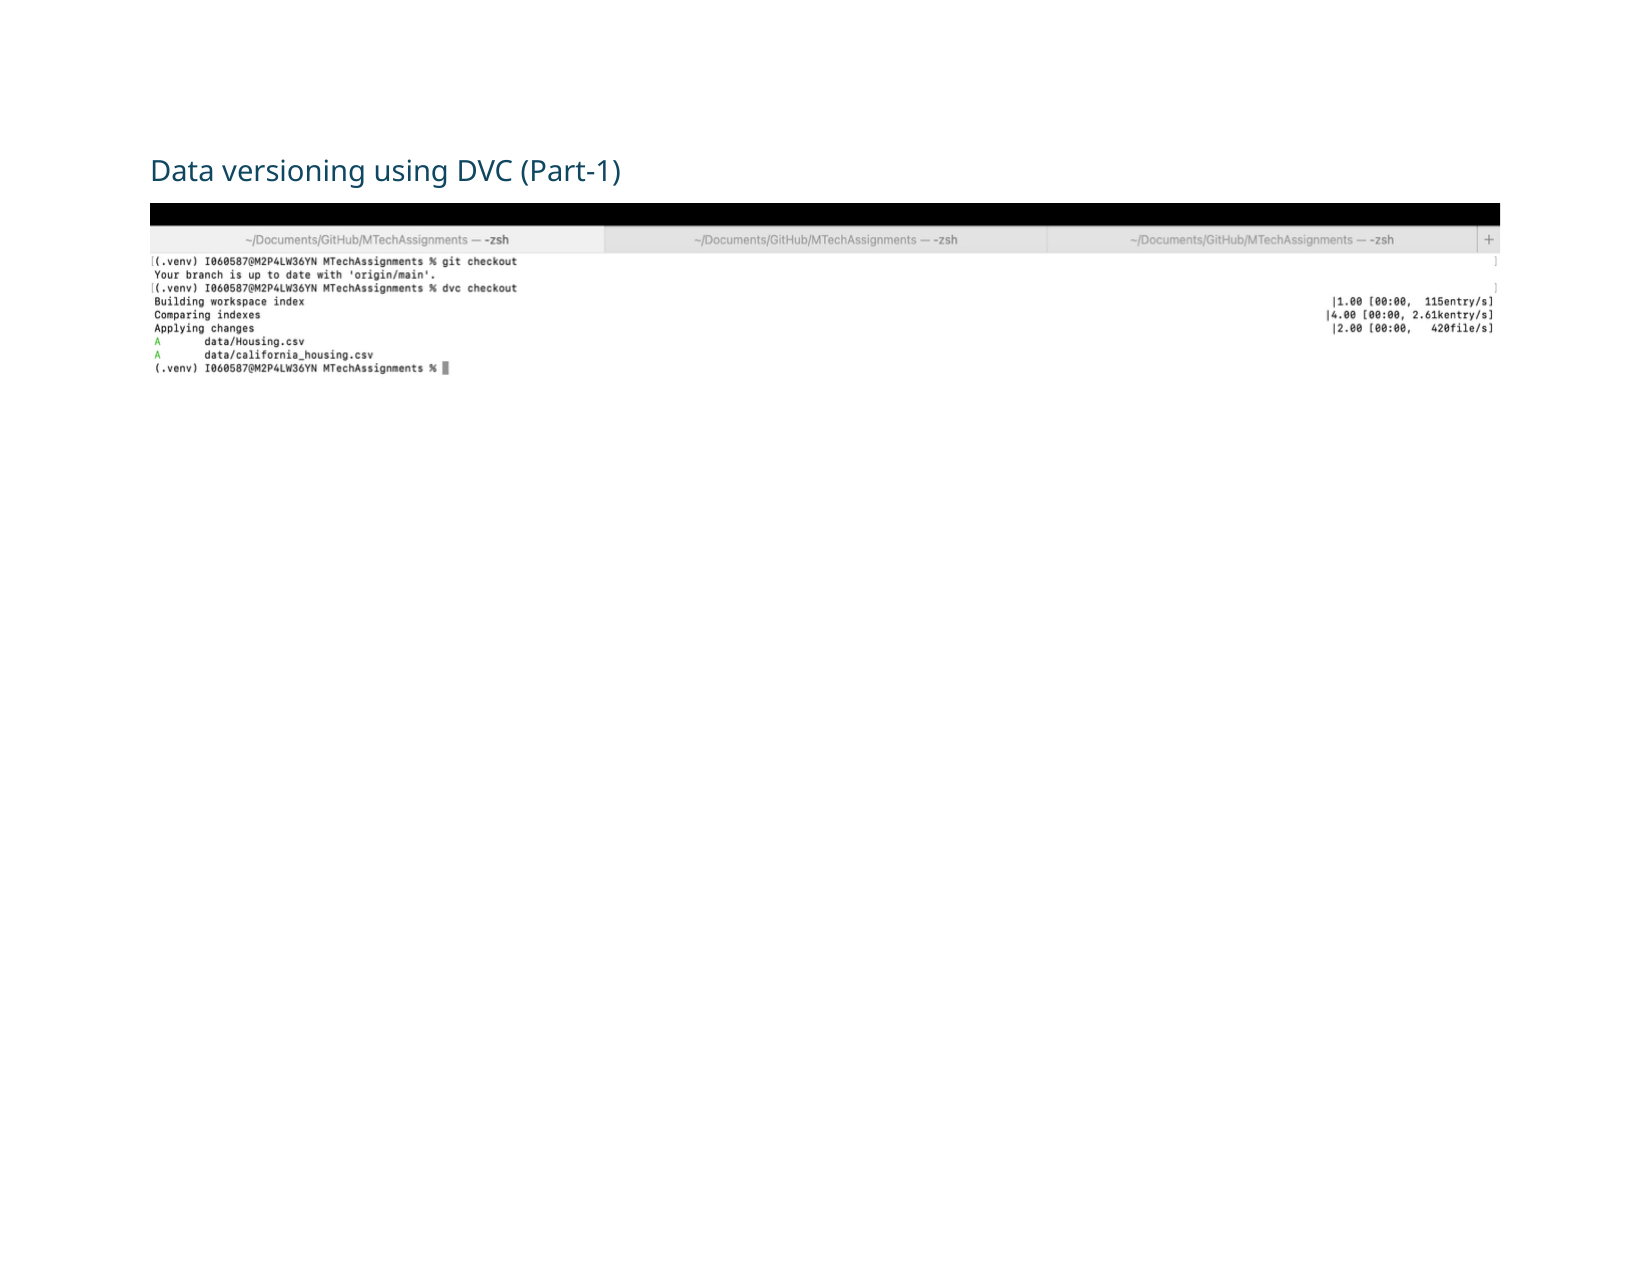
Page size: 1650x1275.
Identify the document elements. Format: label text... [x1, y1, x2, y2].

picture [150, 203, 1500, 1004]
subtitle Data versioning using DVC (Part-1) [150, 150, 1500, 190]
